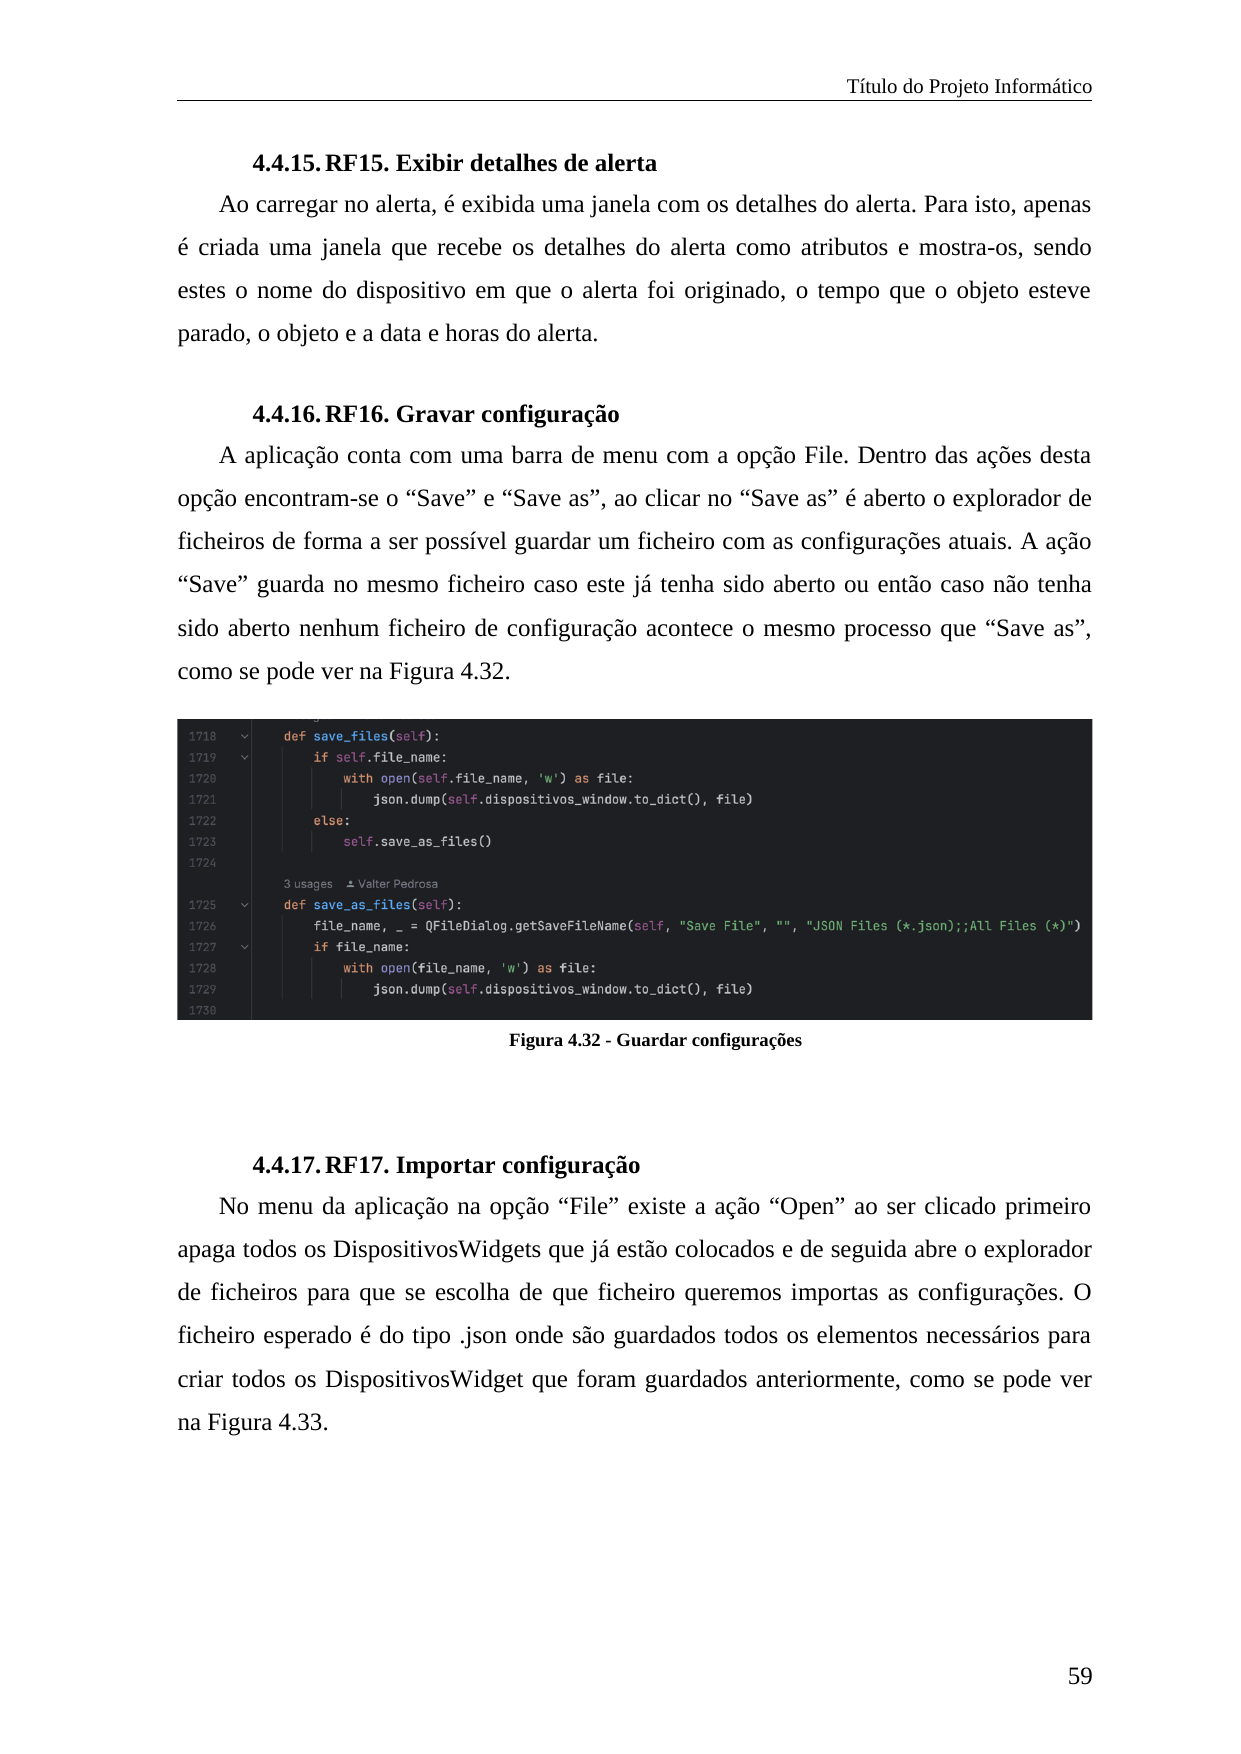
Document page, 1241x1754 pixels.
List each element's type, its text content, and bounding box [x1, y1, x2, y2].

picture [177, 719, 1093, 1020]
text Ao carregar no alerta, é exibida uma janela com os detalhes do alerta. Para isto, apenas é criada uma janela que recebe os detalhes do alerta como atributos e mostra-os, sendo estes o nome do dispositivo em que o alerta foi originado, o tempo que o objeto esteve parado, o objeto e a data e horas do alerta. [177, 189, 1092, 347]
subtitle RF17. Importar configuração [252, 1150, 1092, 1179]
subtitle RF15. Exibir detalhes de alerta [252, 148, 1092, 176]
subtitle RF16. Gravar configuração [252, 399, 1092, 428]
